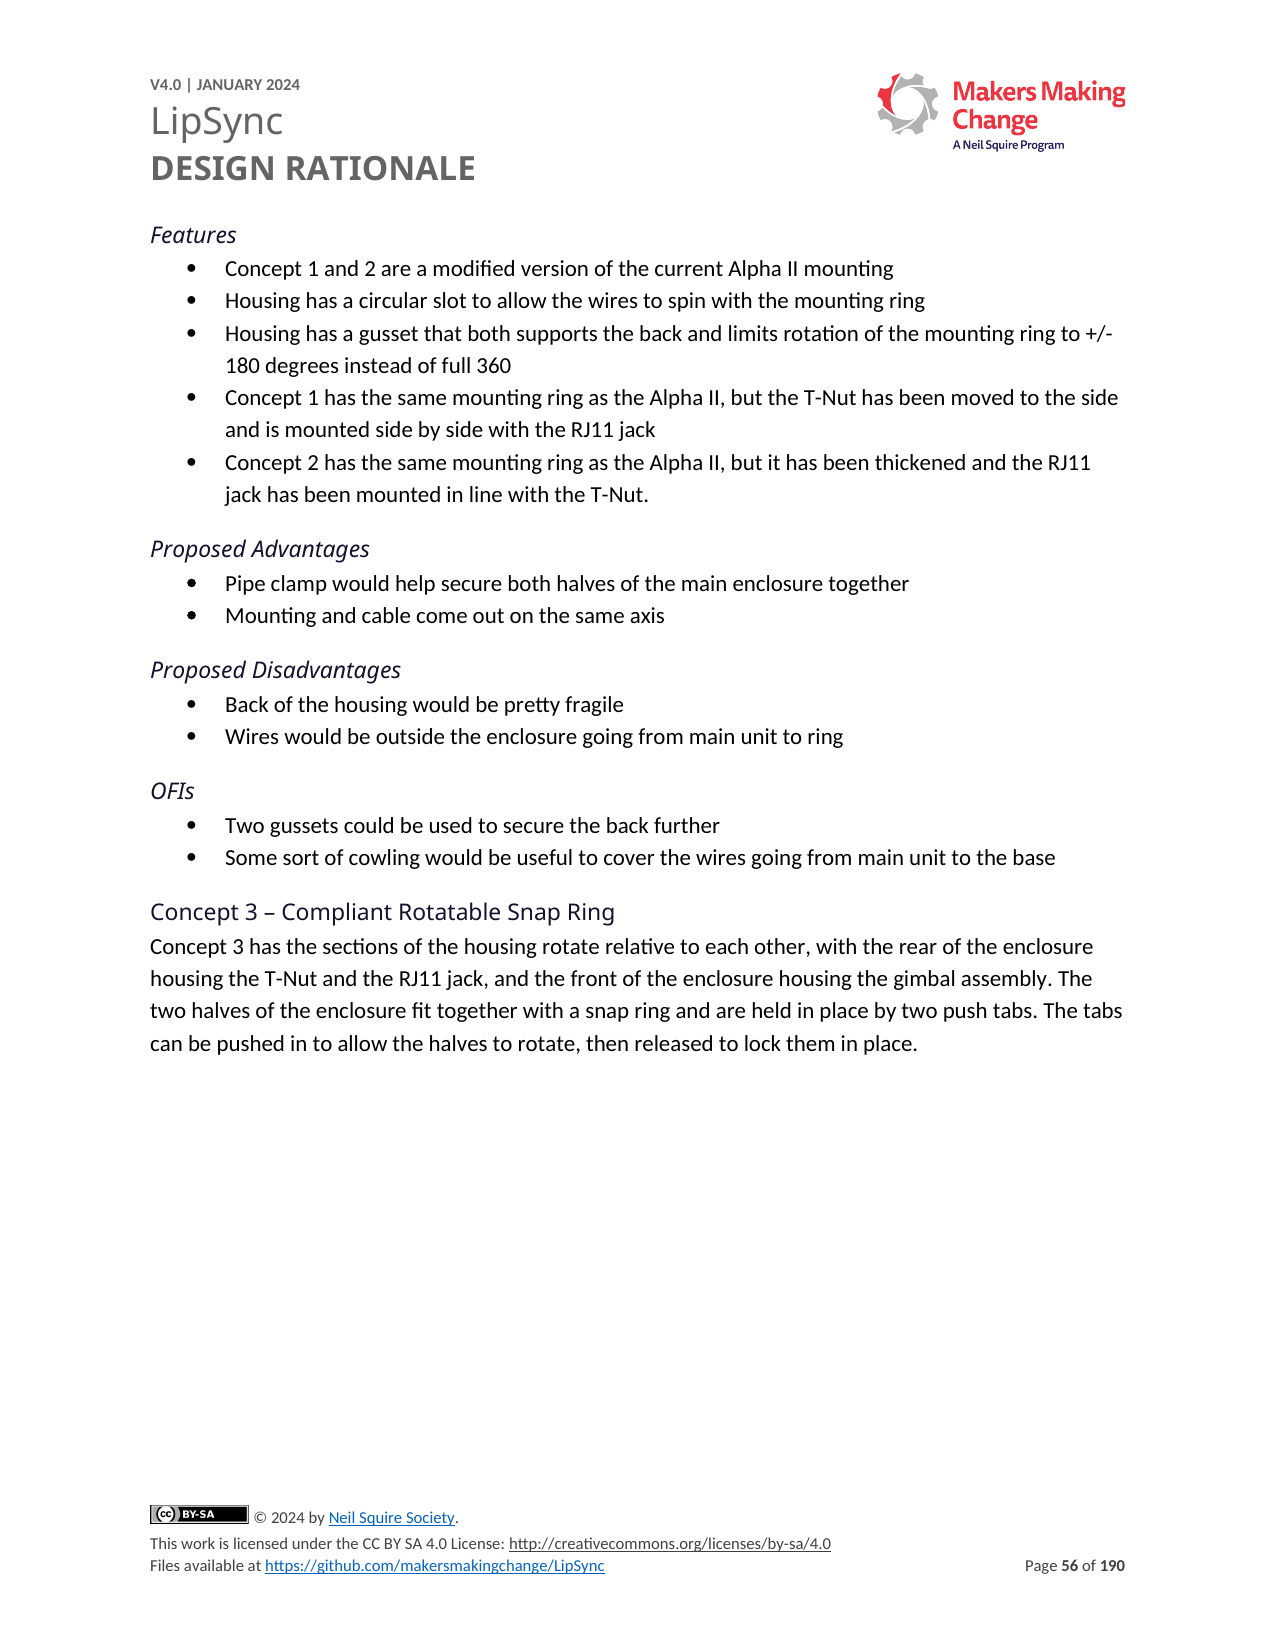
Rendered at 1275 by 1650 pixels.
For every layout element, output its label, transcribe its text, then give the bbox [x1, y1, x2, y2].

subtitle OFIs [150, 775, 1125, 806]
list Two gussets could be used to secure the back further [187, 811, 1125, 839]
list Some sort of cowling would be useful to cover the wires going from main unit to the base [187, 843, 1125, 871]
subtitle Proposed Advantages [150, 533, 1125, 564]
list Pipe clamp would help secure both halves of the main enclosure together [187, 569, 1125, 597]
list Back of the housing would be pretty fragile [187, 690, 1125, 718]
list Wires would be outside the enclosure going from main unit to ring [187, 722, 1125, 750]
list Mounting and cable come out on the same axis [187, 601, 1125, 629]
list Concept 2 has the same mounting ring as the Alpha II, but it has been thickened and the RJ11 jack has been mounted in line with the T-Nut. [187, 448, 1125, 508]
list Concept 1 and 2 are a modified version of the current Alpha II mounting [187, 254, 1125, 282]
picture [150, 1505, 249, 1524]
list Concept 1 has the same mounting ring as the Alpha II, but the T-Nut has been moved to the side and is mounted side by side with the RJ11 jack [187, 383, 1125, 443]
text Concept 3 has the sections of the housing rotate relative to each other, with the rear of the enclosure housing the T-Nut and the RJ11 jack, and the front of the enclosure housing the gimbal assembly. The two halves of the enclosure fit together with a snap ring and are held in place by two push tabs. The tabs can be pushed in to allow the halves to rotate, then released to lock them in place. [150, 932, 1125, 1057]
subtitle Concept 3 – Compliant Rotatable Snap Ring [150, 896, 1125, 927]
list Housing has a circular slot to allow the wires to spin with the mounting ring [187, 287, 1125, 315]
subtitle Features [150, 218, 1125, 250]
list Housing has a gusset that both supports the back and limits rotation of the mounting ring to +/- 180 degrees instead of full 360 [187, 319, 1125, 379]
picture [877, 73, 1125, 152]
subtitle Proposed Disadvantages [150, 654, 1125, 685]
